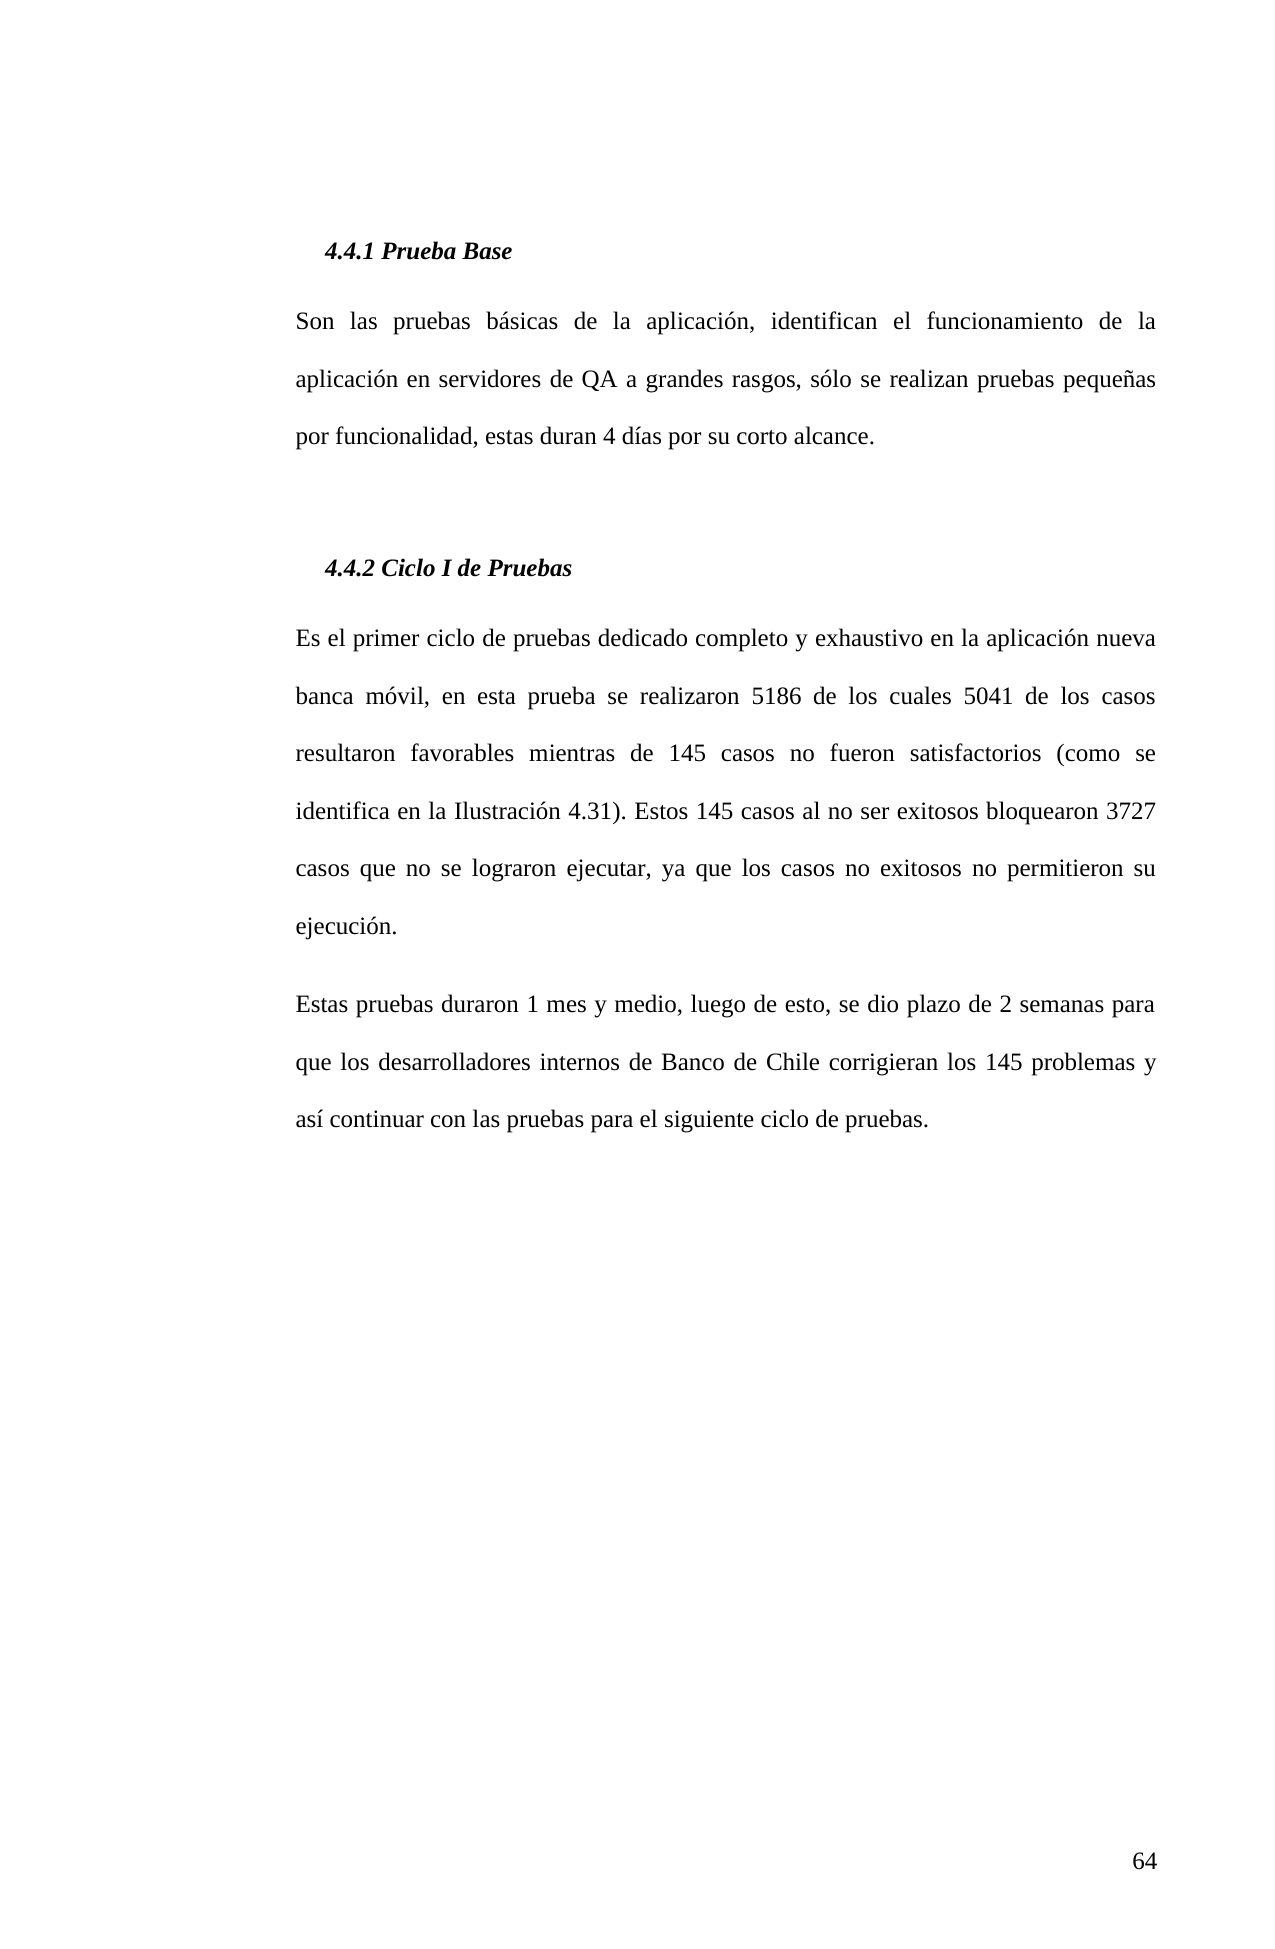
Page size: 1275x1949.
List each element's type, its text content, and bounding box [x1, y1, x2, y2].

text Son las pruebas básicas de la aplicación, identifican el funcionamiento de la aplicación en servidores de QA a grandes rasgos, sólo se realizan pruebas pequeñas por funcionalidad, estas duran 4 días por su corto alcance. [295, 306, 1157, 450]
text Estas pruebas duraron 1 mes y medio, luego de esto, se dio plazo de 2 semanas para que los desarrolladores internos de Banco de Chile corrigieran los 145 problemas y así continuar con las pruebas para el siguiente ciclo de pruebas. [295, 989, 1157, 1133]
subtitle Ciclo I de Pruebas [325, 553, 1157, 582]
subtitle Prueba Base [325, 236, 1157, 265]
